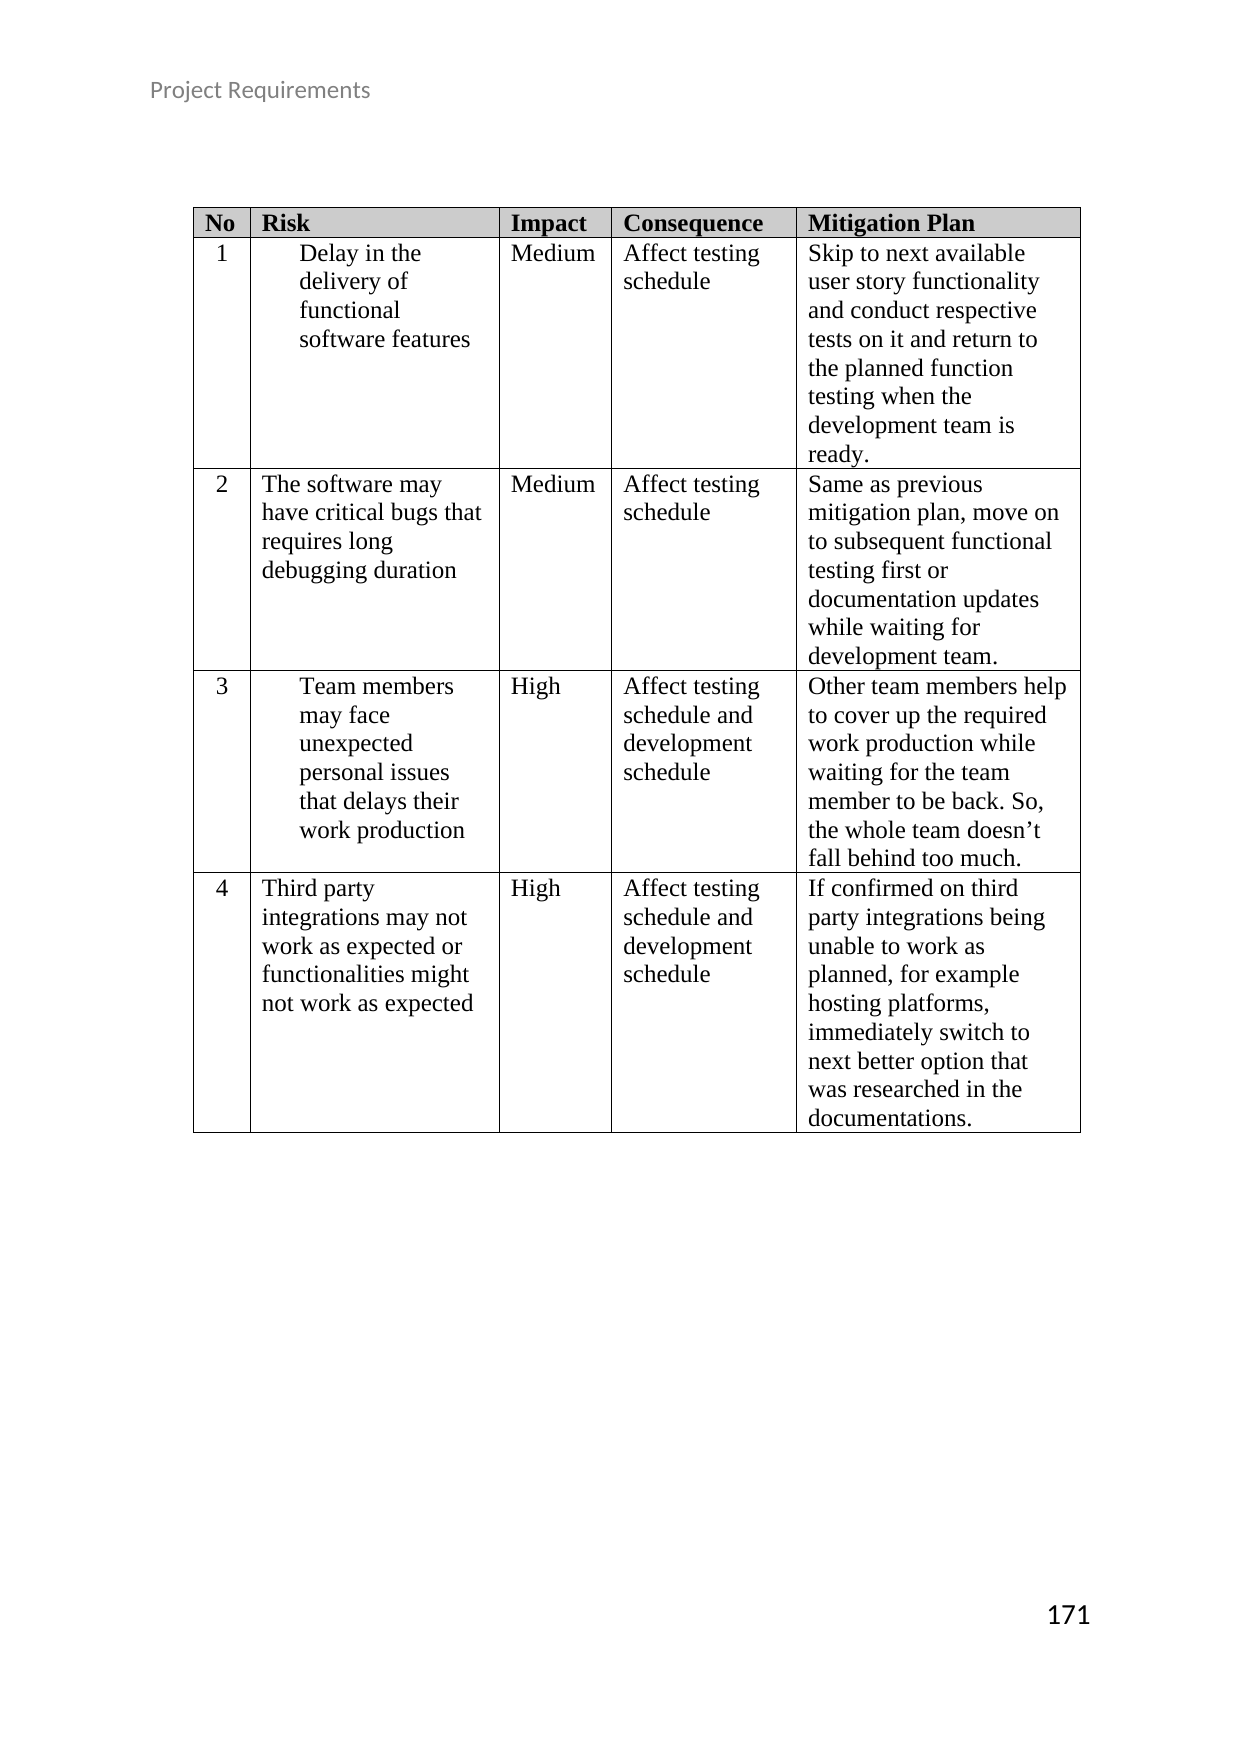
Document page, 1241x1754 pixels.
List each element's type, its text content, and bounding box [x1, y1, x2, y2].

table_cell Team members may face unexpected personal issues that delays their work production [251, 671, 499, 872]
table_cell 3 [194, 671, 250, 872]
table_cell Medium [500, 469, 611, 670]
table_cell Skip to next available user story functionality and conduct respective tests on it and return to the planned function testing when the development team is ready. [797, 238, 1080, 468]
table_cell High [500, 671, 611, 872]
table_cell Medium [500, 238, 611, 468]
table_header Risk [251, 208, 499, 237]
table_cell Other team members help to cover up the required work production while waiting for the team member to be back. So, the whole team doesn’t fall behind too much. [797, 671, 1080, 872]
table_cell Same as previous mitigation plan, move on to subsequent functional testing first or documentation updates while waiting for development team. [797, 469, 1080, 670]
table_header No [194, 208, 250, 237]
table_cell Delay in the delivery of functional software features [251, 238, 499, 468]
table_cell Affect testing schedule and development schedule [612, 671, 796, 872]
table_cell High [500, 873, 611, 1132]
table_cell 2 [194, 469, 250, 670]
table_cell 1 [194, 238, 250, 468]
table_header Mitigation Plan [797, 208, 1080, 237]
table_cell Third party integrations may not work as expected or functionalities might not work as expected [251, 873, 499, 1132]
table_cell The software may have critical bugs that requires long debugging duration [251, 469, 499, 670]
table_cell If confirmed on third party integrations being unable to work as planned, for example hosting platforms, immediately switch to next better option that was researched in the documentations. [797, 873, 1080, 1132]
table_header Consequence [612, 208, 796, 237]
table_cell Affect testing schedule [612, 238, 796, 468]
table_cell Affect testing schedule and development schedule [612, 873, 796, 1132]
table_cell Affect testing schedule [612, 469, 796, 670]
table_cell 4 [194, 873, 250, 1132]
table_header Impact [500, 208, 611, 237]
